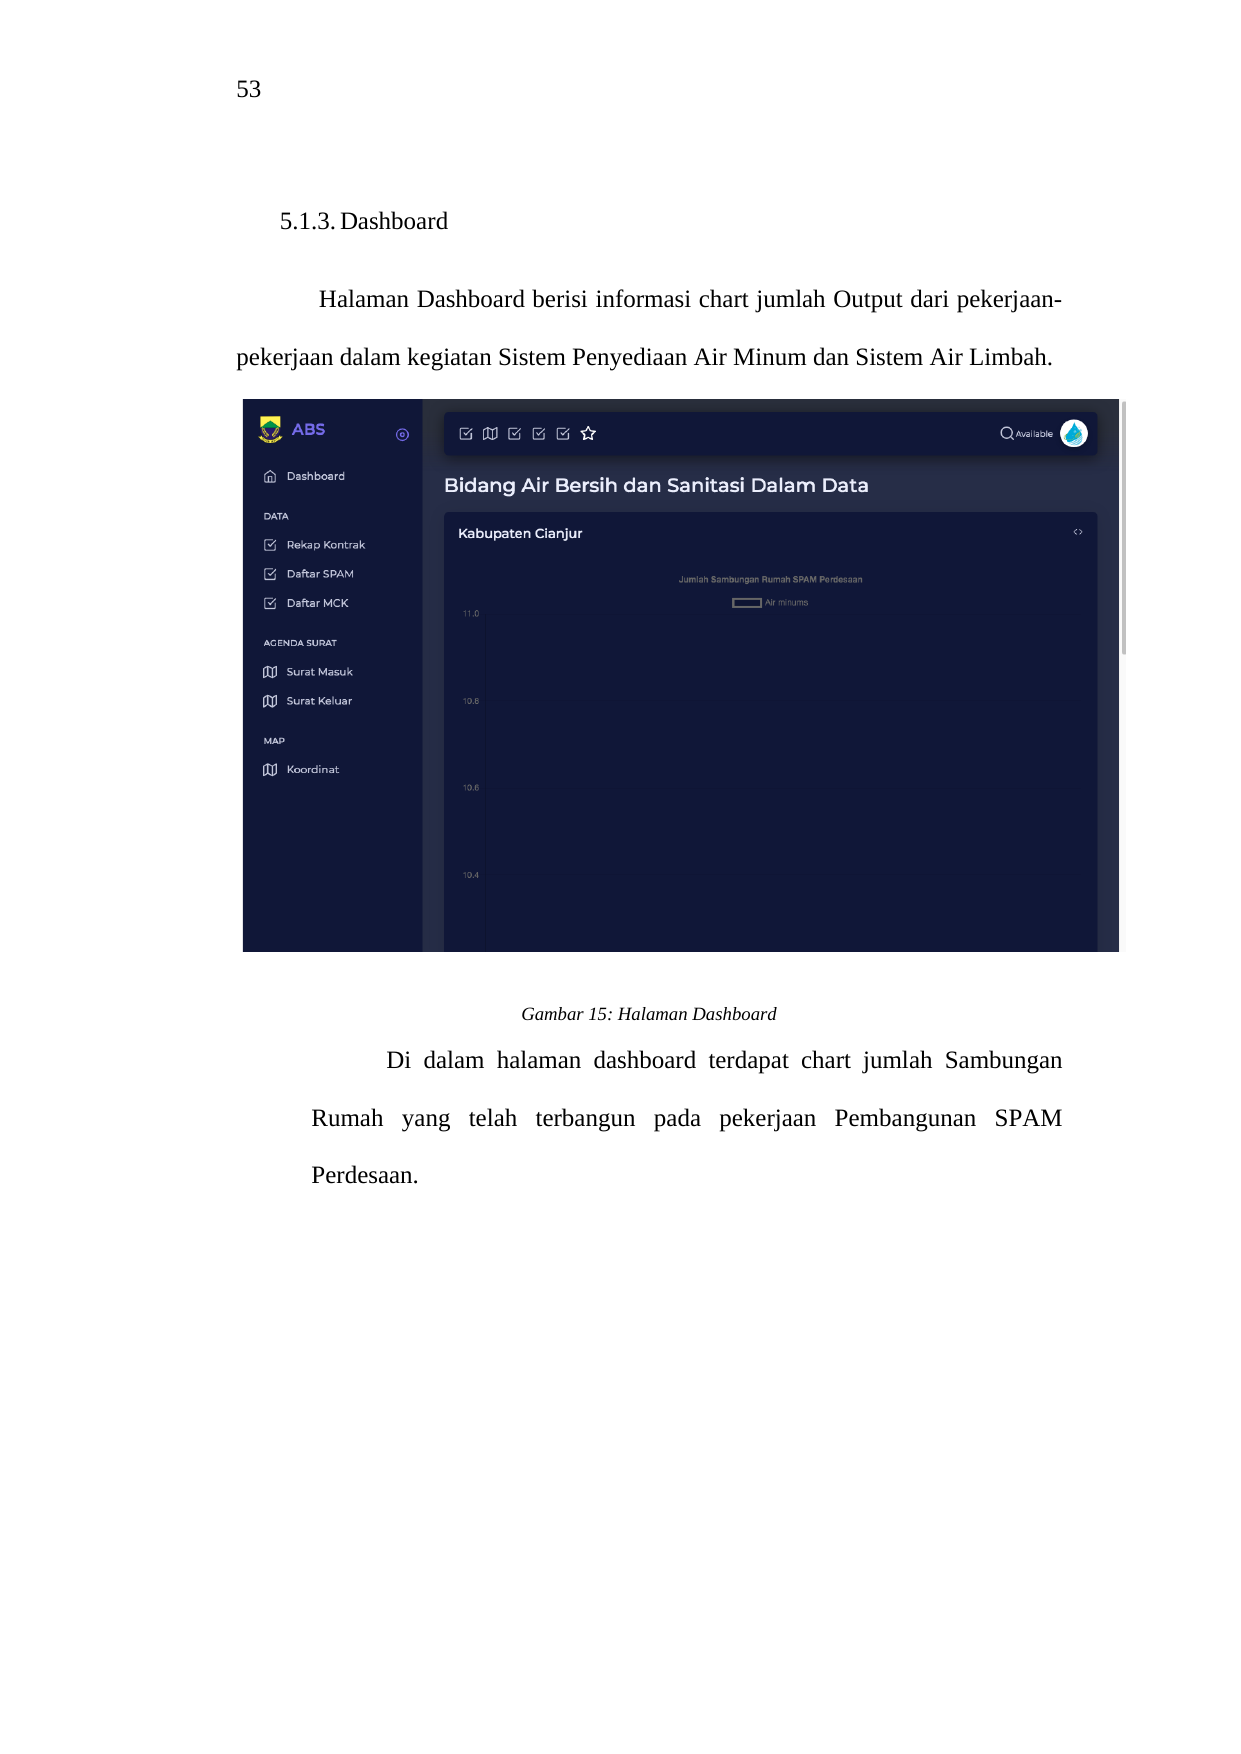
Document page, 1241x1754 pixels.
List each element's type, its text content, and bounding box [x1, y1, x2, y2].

text Halaman Dashboard berisi informasi chart jumlah Output dari pekerjaan-pekerjaan dalam kegiatan Sistem Penyediaan Air Minum dan Sistem Air Limbah. [236, 284, 1063, 371]
list Di dalam halaman dashboard terdapat chart jumlah Sambungan Rumah yang telah terbangun pada pekerjaan Pembangunan SPAM Perdesaan. [311, 1045, 1063, 1189]
list Dashboard [279, 206, 1063, 235]
picture [242, 399, 1126, 952]
